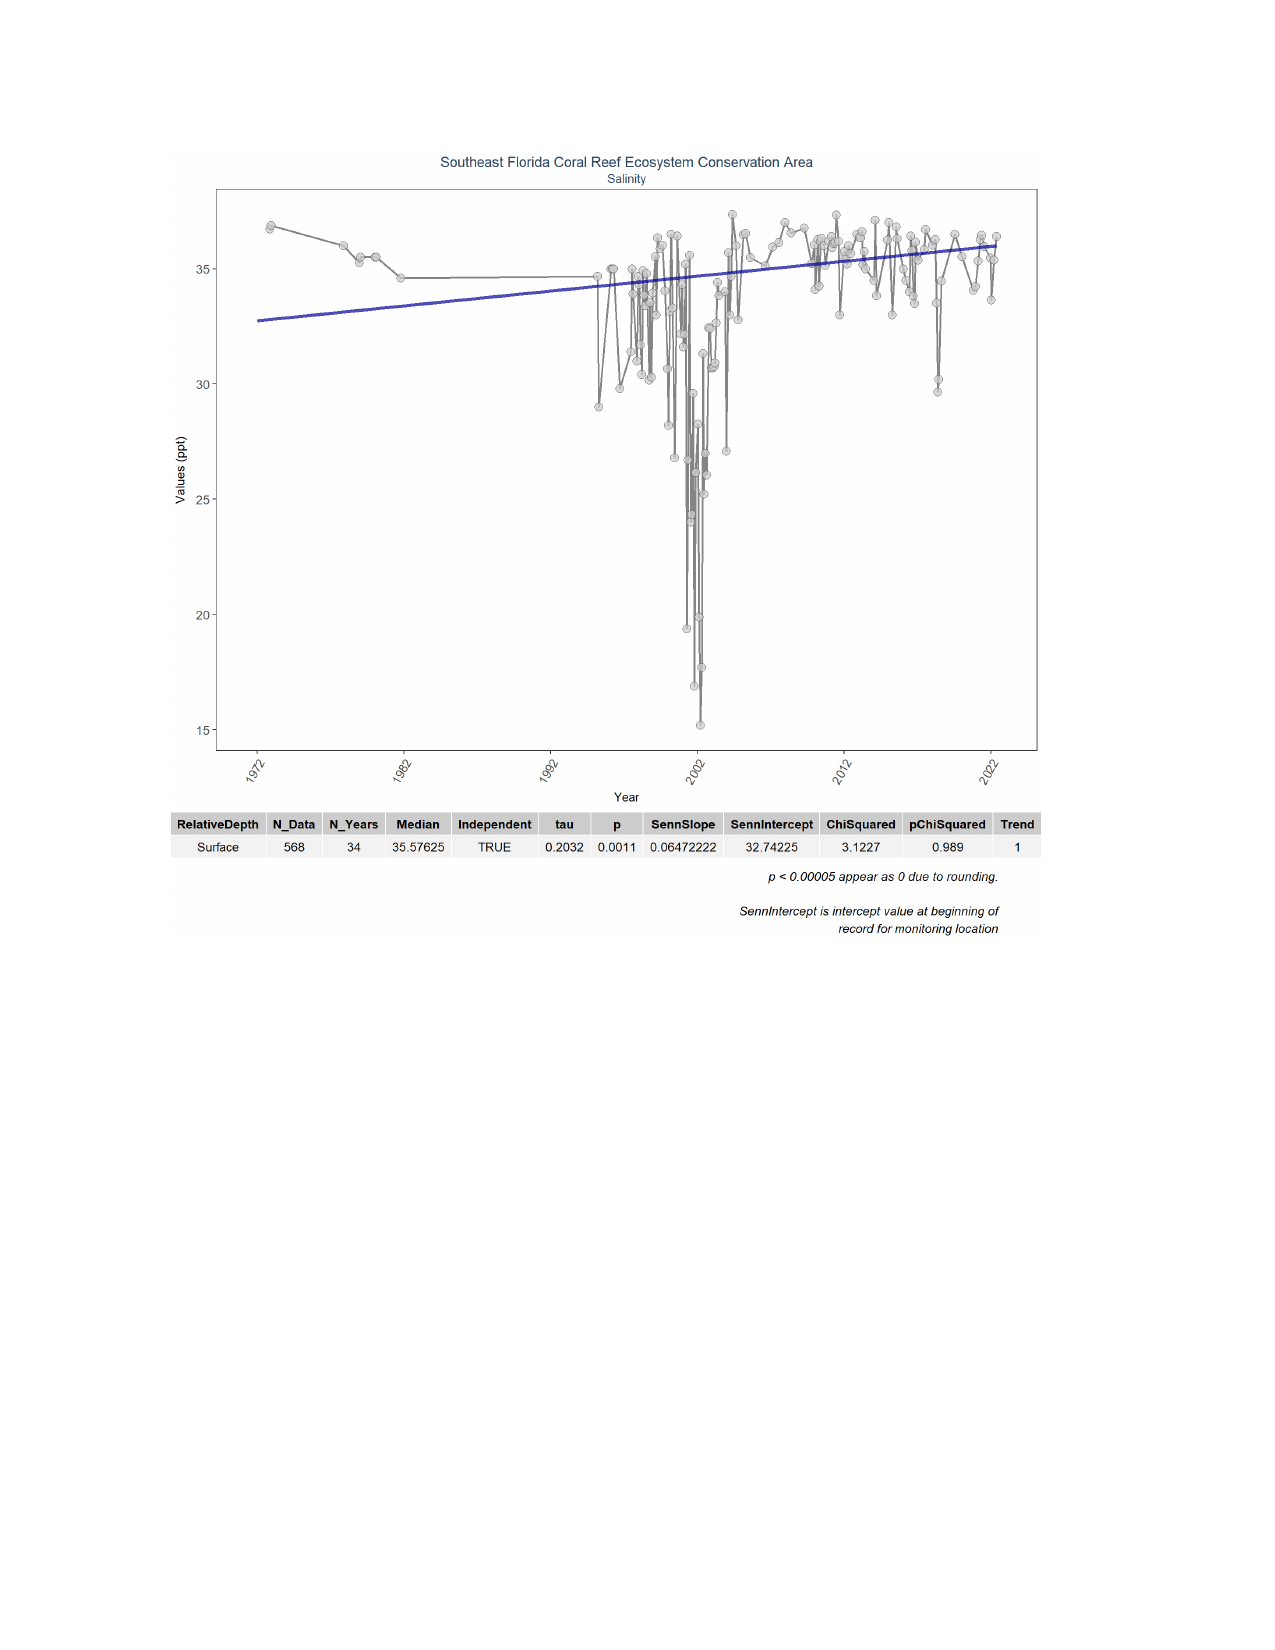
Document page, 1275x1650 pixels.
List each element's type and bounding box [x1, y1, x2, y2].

picture [168, 150, 1044, 938]
